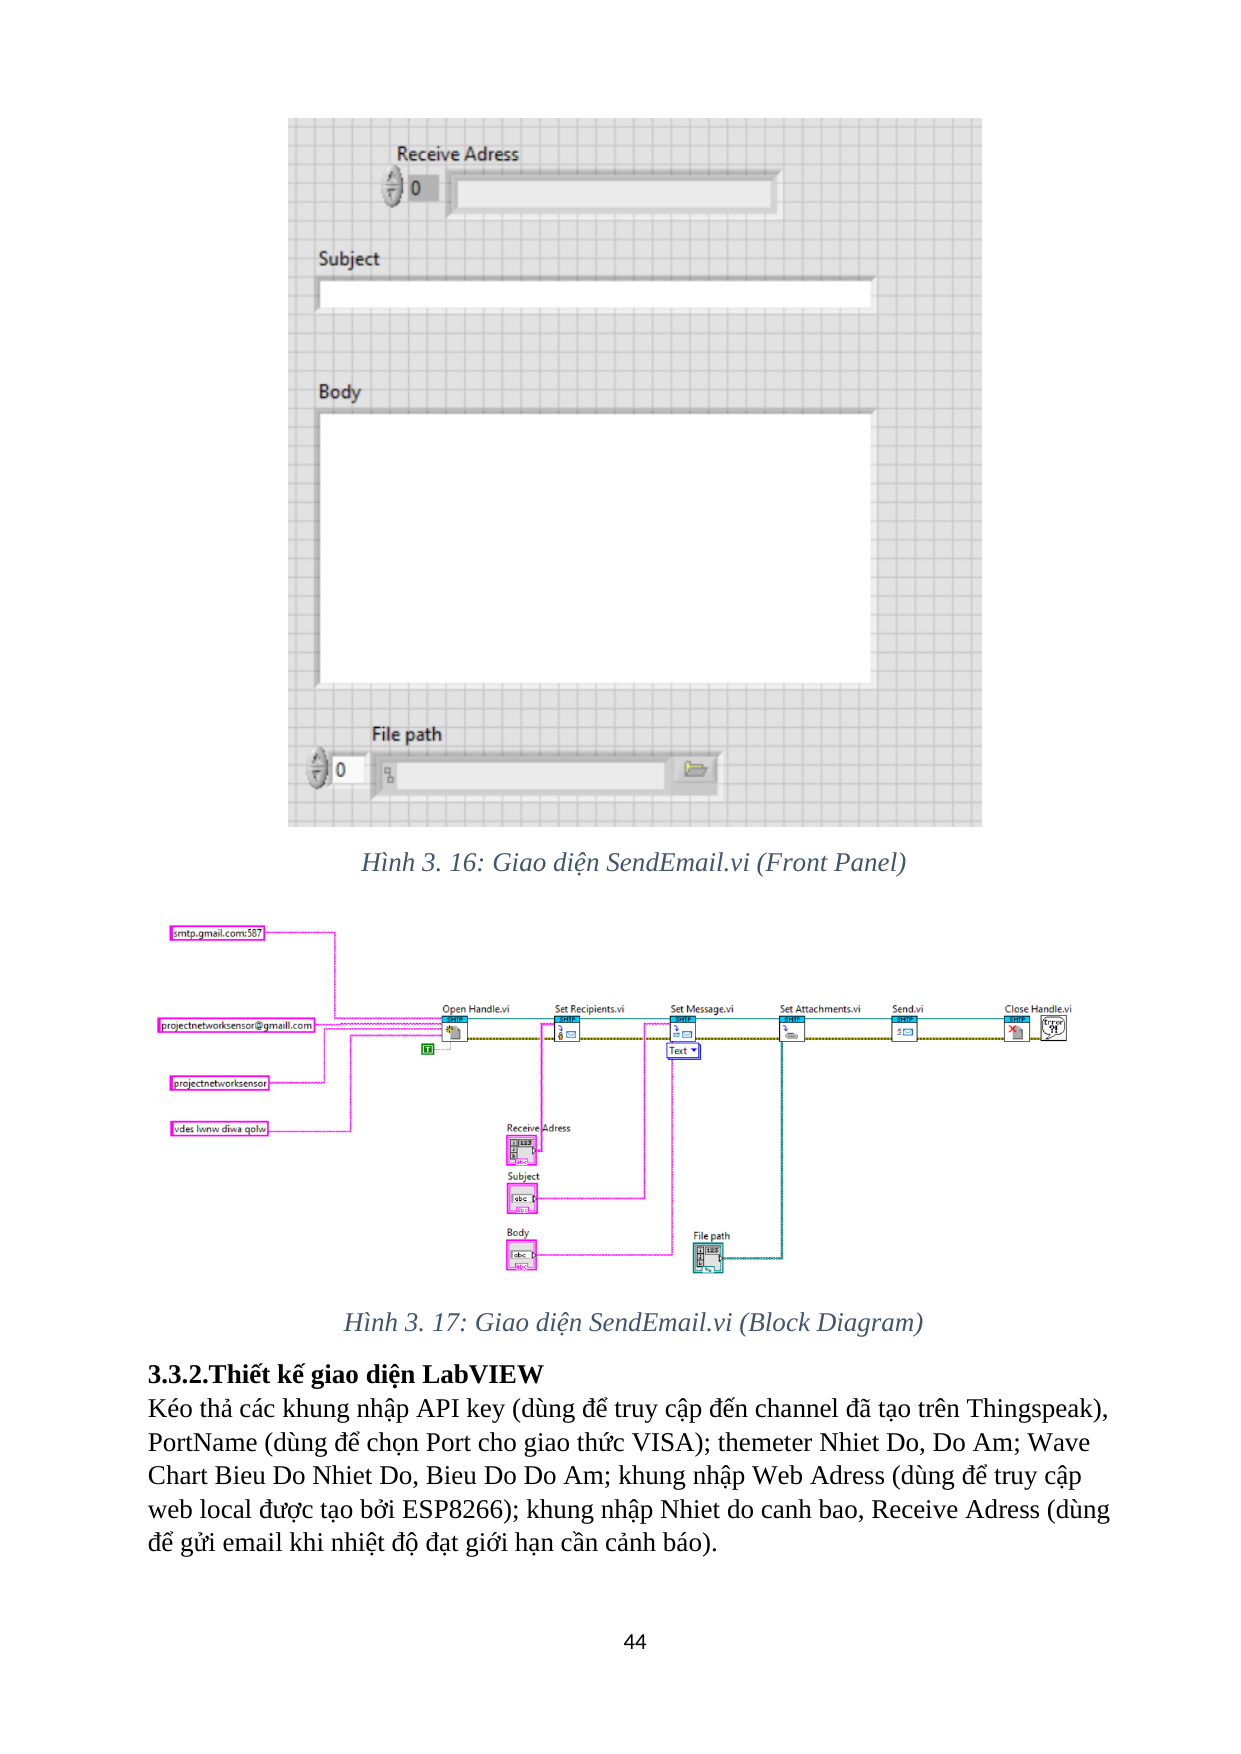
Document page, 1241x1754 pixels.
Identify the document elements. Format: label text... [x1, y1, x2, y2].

picture [147, 897, 1123, 1288]
picture [288, 118, 982, 827]
text Kéo thả các khung nhập API key (dùng để truy cập đến channel đã tạo trên Thingspeak), PortName (dùng để chọn Port cho giao thức VISA); themeter Nhiet Do, Do Am; Wave Chart Bieu Do Nhiet Do, Bieu Do Do Am; khung nhập Web Adress (dùng để truy cập web local được tạo bởi ESP8266); khung nhập Nhiet do canh bao, Receive Adress (dùng để gửi email khi nhiệt độ đạt giới hạn cần cảnh báo). [148, 1392, 1122, 1557]
text Hình 3. 16: Giao diện SendEmail.vi (Front Panel) [148, 846, 1122, 877]
subtitle 3.3.2.Thiết kế giao diện LabVIEW [148, 1358, 1122, 1390]
text Hình 3. 17: Giao diện SendEmail.vi (Block Diagram) [148, 1307, 1122, 1338]
